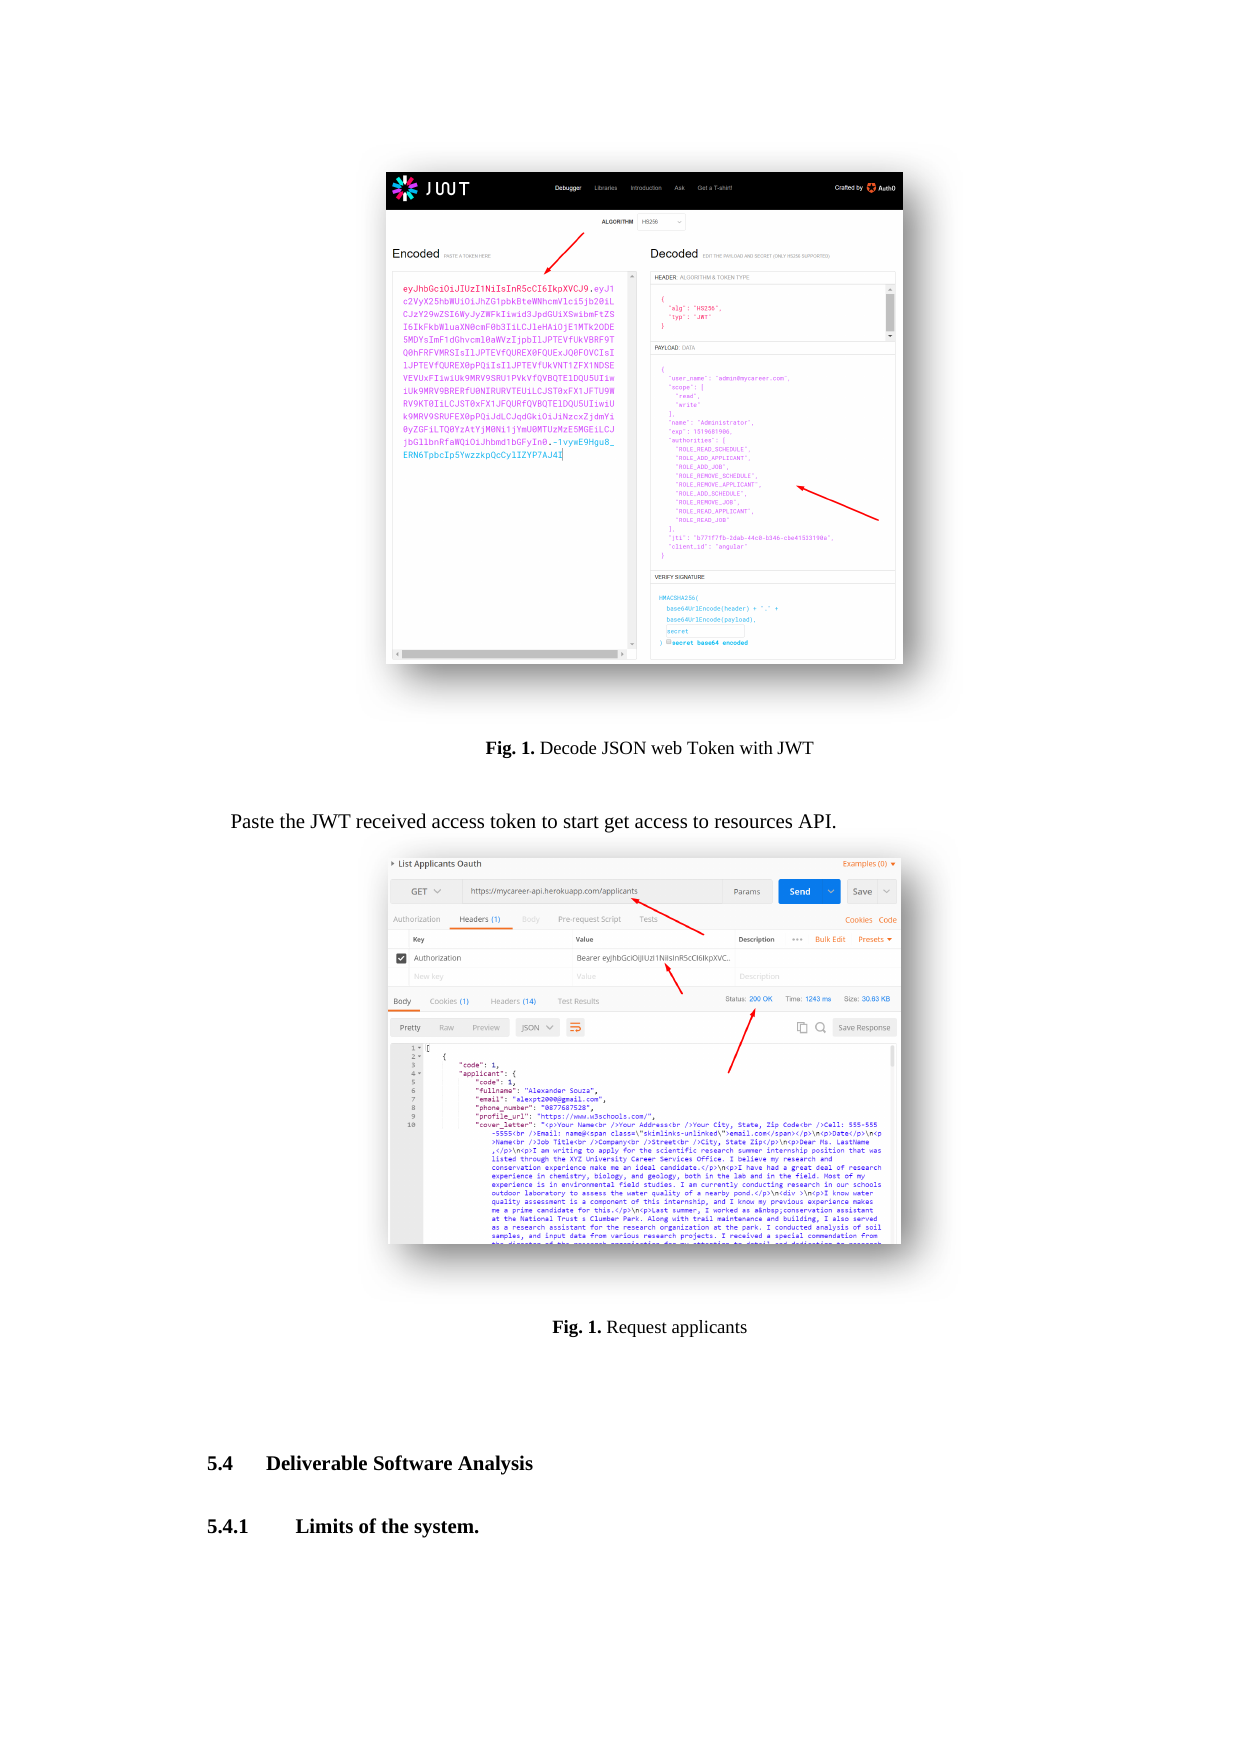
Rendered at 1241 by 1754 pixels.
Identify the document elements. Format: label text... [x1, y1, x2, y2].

text Fig. 27. Decode JSON web Token with JWT [207, 735, 1092, 758]
subtitle Limits of the system. [207, 1513, 1092, 1538]
text Fig. 28. Request applicants [207, 1315, 1092, 1338]
text Paste the JWT received access token to start get access to resources API. [207, 808, 1092, 833]
subtitle Deliverable Software Analysis [207, 1450, 1092, 1475]
picture [386, 172, 903, 664]
picture [388, 858, 901, 1244]
